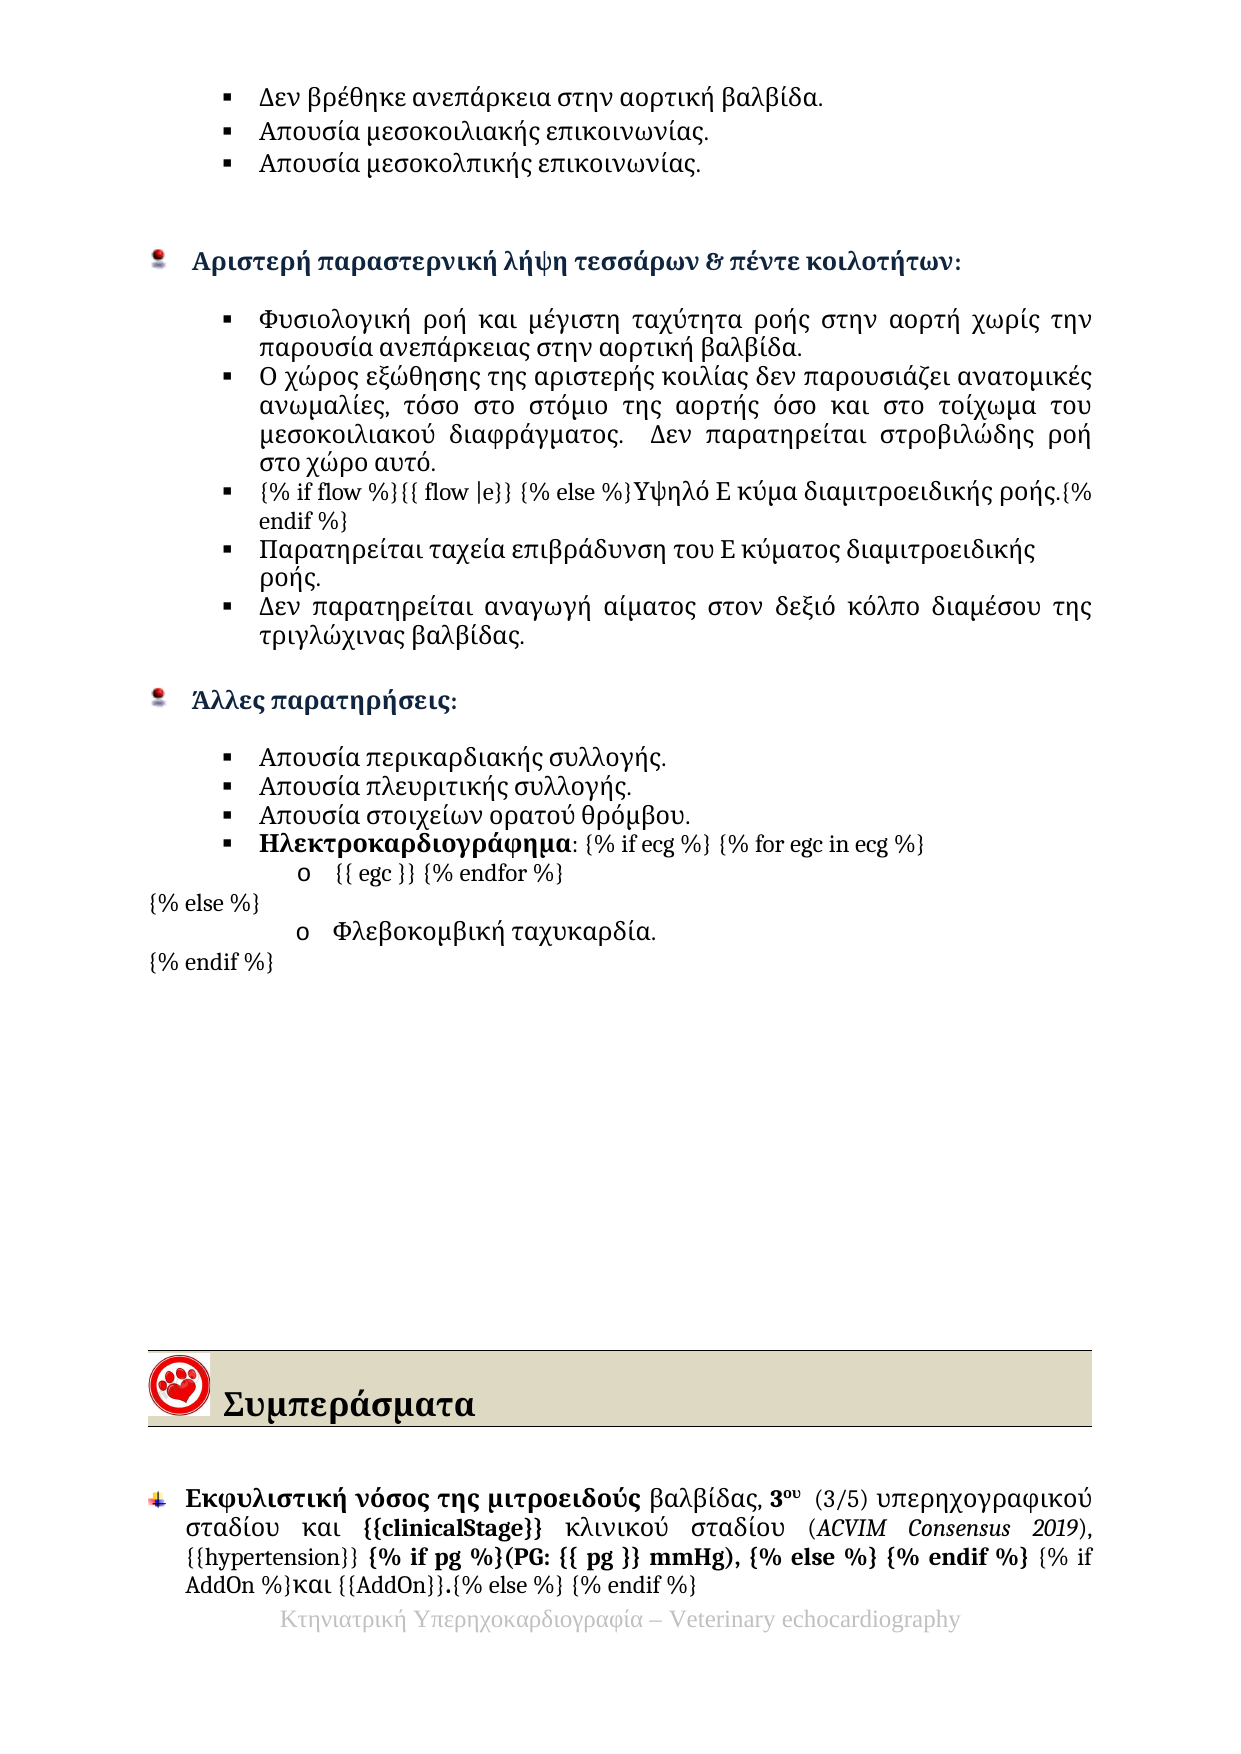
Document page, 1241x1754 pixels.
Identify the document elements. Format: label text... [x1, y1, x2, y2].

list Φυσιολογική ροή και μέγιστη ταχύτητα ροής στην αορτή χωρίς την παρουσία ανεπάρκειας στην αορτική βαλβίδα. [221, 306, 1092, 363]
list Εκφυλιστική νόσος της μιτροειδούς βαλβίδας, 3ου (3/5) υπερηχογραφικού σταδίου και {{clinicalStage}} κλινικού σταδίου (ACVIM Consensus 2019), {{hypertension}} {% if pg %}(PG: {{ pg }} mmHg), {% else %} {% endif %} {% if AddOn %}και {{AddOn}}.{% else %} {% endif %} [148, 1485, 1092, 1600]
list Ο χώρος εξώθησης της αριστερής κοιλίας δεν παρουσιάζει ανατομικές ανωμαλίες, τόσο στο στόμιο της αορτής όσο και στο τοίχωμα του μεσοκοιλιακού διαφράγματος. Δεν παρατηρείται στροβιλώδης ροή στο χώρο αυτό. [221, 363, 1092, 478]
text {% else %} [148, 889, 1092, 918]
text Άλλες παρατηρήσεις: [148, 679, 1092, 715]
subtitle Συμπεράσματα [148, 1351, 1092, 1426]
picture [148, 1490, 166, 1508]
list {% if flow %}{{ flow |e}} {% else %}Υψηλό Ε κύμα διαμιτροειδικής ροής.{% endif %} [221, 478, 1092, 536]
list Δεν βρέθηκε ανεπάρκεια στην αορτική βαλβίδα. [221, 84, 1092, 113]
list {{ egc }} {% endfor %} [296, 859, 1092, 889]
picture [147, 241, 170, 271]
list Απουσία μεσοκολπικής επικοινωνίας. [221, 150, 1092, 179]
picture [147, 1353, 211, 1416]
list Φλεβοκομβική ταχυκαρδία. [295, 918, 1092, 948]
list Απουσία περικαρδιακής συλλογής. [221, 744, 1092, 773]
list Απουσία μεσοκοιλιακής επικοινωνίας. [221, 117, 1092, 146]
picture [147, 679, 170, 709]
text Αριστερή παραστερνική λήψη τεσσάρων & πέντε κοιλοτήτων: [148, 241, 1092, 277]
text {% endif %} [148, 948, 1092, 977]
list Απουσία πλευριτικής συλλογής. [221, 773, 1092, 802]
list Παρατηρείται ταχεία επιβράδυνση του Ε κύματος διαμιτροειδικής ροής. [221, 536, 1092, 593]
list Δεν παρατηρείται αναγωγή αίματος στον δεξιό κόλπο διαμέσου της τριγλώχινας βαλβίδας. [221, 593, 1092, 651]
list Απουσία στοιχείων ορατού θρόμβου. [221, 802, 1092, 830]
list Ηλεκτροκαρδιογράφημα: {% if ecg %} {% for egc in ecg %} [221, 830, 1092, 859]
